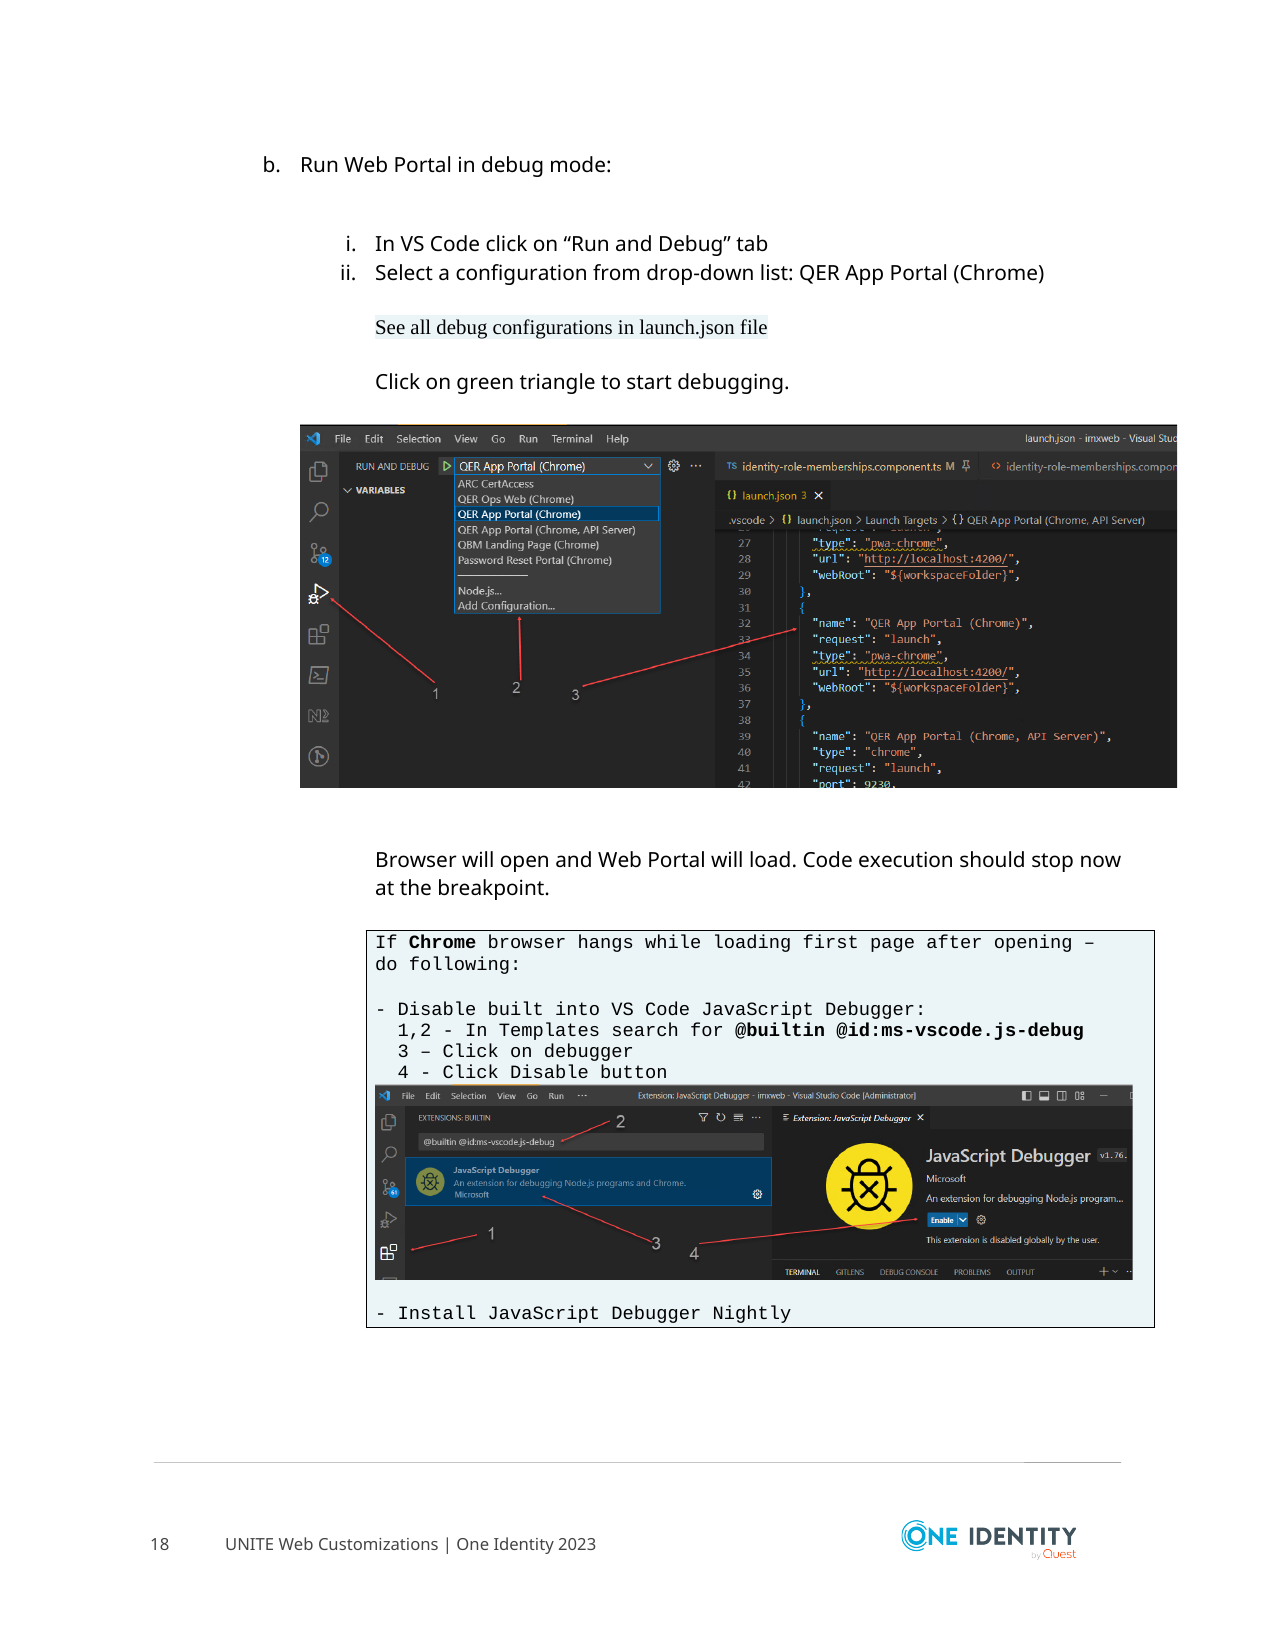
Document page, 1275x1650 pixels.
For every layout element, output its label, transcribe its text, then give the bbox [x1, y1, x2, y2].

list Select a configuration from drop-down list: QER App Portal (Chrome) [356, 258, 1125, 286]
picture [300, 424, 1178, 788]
picture [912, 1531, 921, 1541]
picture [901, 1520, 910, 1529]
text 3 – Click on debugger [367, 1039, 1154, 1060]
list In VS Code click on “Run and Debug” tab [356, 229, 1125, 258]
text Click on green triangle to start debugging. [375, 367, 1125, 396]
text If Chrome browser hangs while loading first page after opening – do following: [367, 931, 1154, 972]
text 1,2 - In Templates search for @builtin @id:ms-vscode.js-debug [367, 1017, 1154, 1039]
text See all debug configurations in launch.json file [375, 315, 1125, 367]
picture [905, 1522, 918, 1531]
text 4 - Click Disable button [367, 1060, 1154, 1081]
text - Disable built into VS Code JavaScript Debugger: [367, 996, 1154, 1017]
list Run Web Portal in debug mode: [262, 150, 1125, 178]
text - Install JavaScript Debugger Nightly [367, 1301, 1154, 1327]
text Browser will open and Web Portal will load. Code execution should stop now at the breakpoint. [375, 845, 1125, 902]
picture [901, 1520, 1077, 1560]
picture [375, 1084, 1133, 1280]
